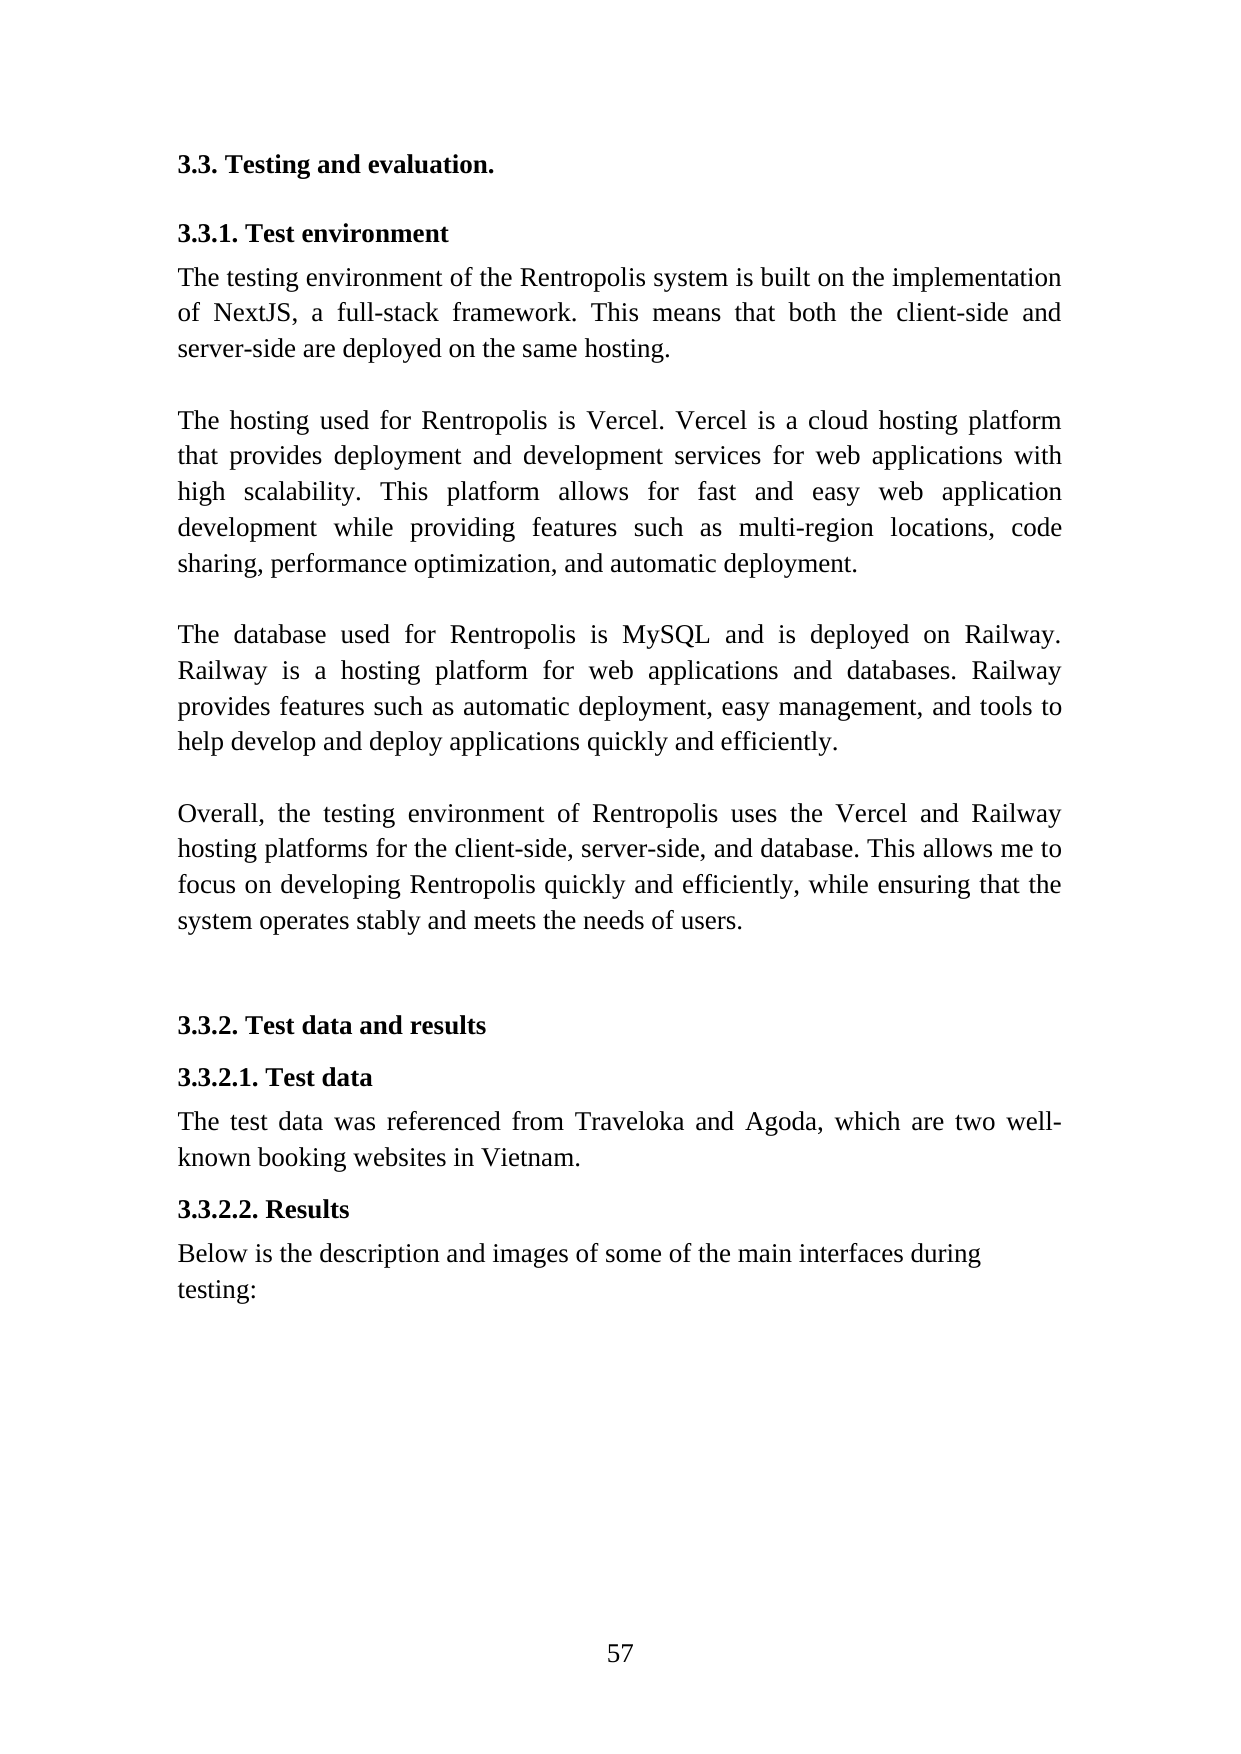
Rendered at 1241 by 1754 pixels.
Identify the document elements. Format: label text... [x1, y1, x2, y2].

text The database used for Rentropolis is MySQL and is deployed on Railway. Railway is a hosting platform for web applications and databases. Railway provides features such as automatic deployment, easy management, and tools to help develop and deploy applications quickly and efficiently. [177, 618, 1063, 756]
subtitle 3.3. Testing and evaluation. [177, 148, 1063, 179]
subtitle 3.3.2.2. Results [177, 1193, 1063, 1224]
text Below is the description and images of some of the main interfaces during testing: [177, 1237, 1063, 1304]
subtitle 3.3.1. Test environment [177, 217, 1063, 248]
text The testing environment of the Rentropolis system is built on the implementation of NextJS, a full-stack framework. This means that both the client-side and server-side are deployed on the same hosting. [177, 261, 1063, 363]
text The hosting used for Rentropolis is Vercel. Vercel is a cloud hosting platform that provides deployment and development services for web applications with high scalability. This platform allows for fast and easy web application development while providing features such as multi-region locations, code sharing, performance optimization, and automatic deployment. [177, 404, 1063, 578]
subtitle 3.3.2. Test data and results [177, 1009, 1063, 1040]
text The test data was referenced from Traveloka and Agoda, which are two well-known booking websites in Vietnam. [177, 1105, 1063, 1172]
subtitle 3.3.2.1. Test data [177, 1061, 1063, 1092]
text Overall, the testing environment of Rentropolis uses the Vercel and Railway hosting platforms for the client-side, server-side, and database. This allows me to focus on developing Rentropolis quickly and efficiently, while ensuring that the system operates stably and meets the needs of users. [177, 797, 1063, 935]
